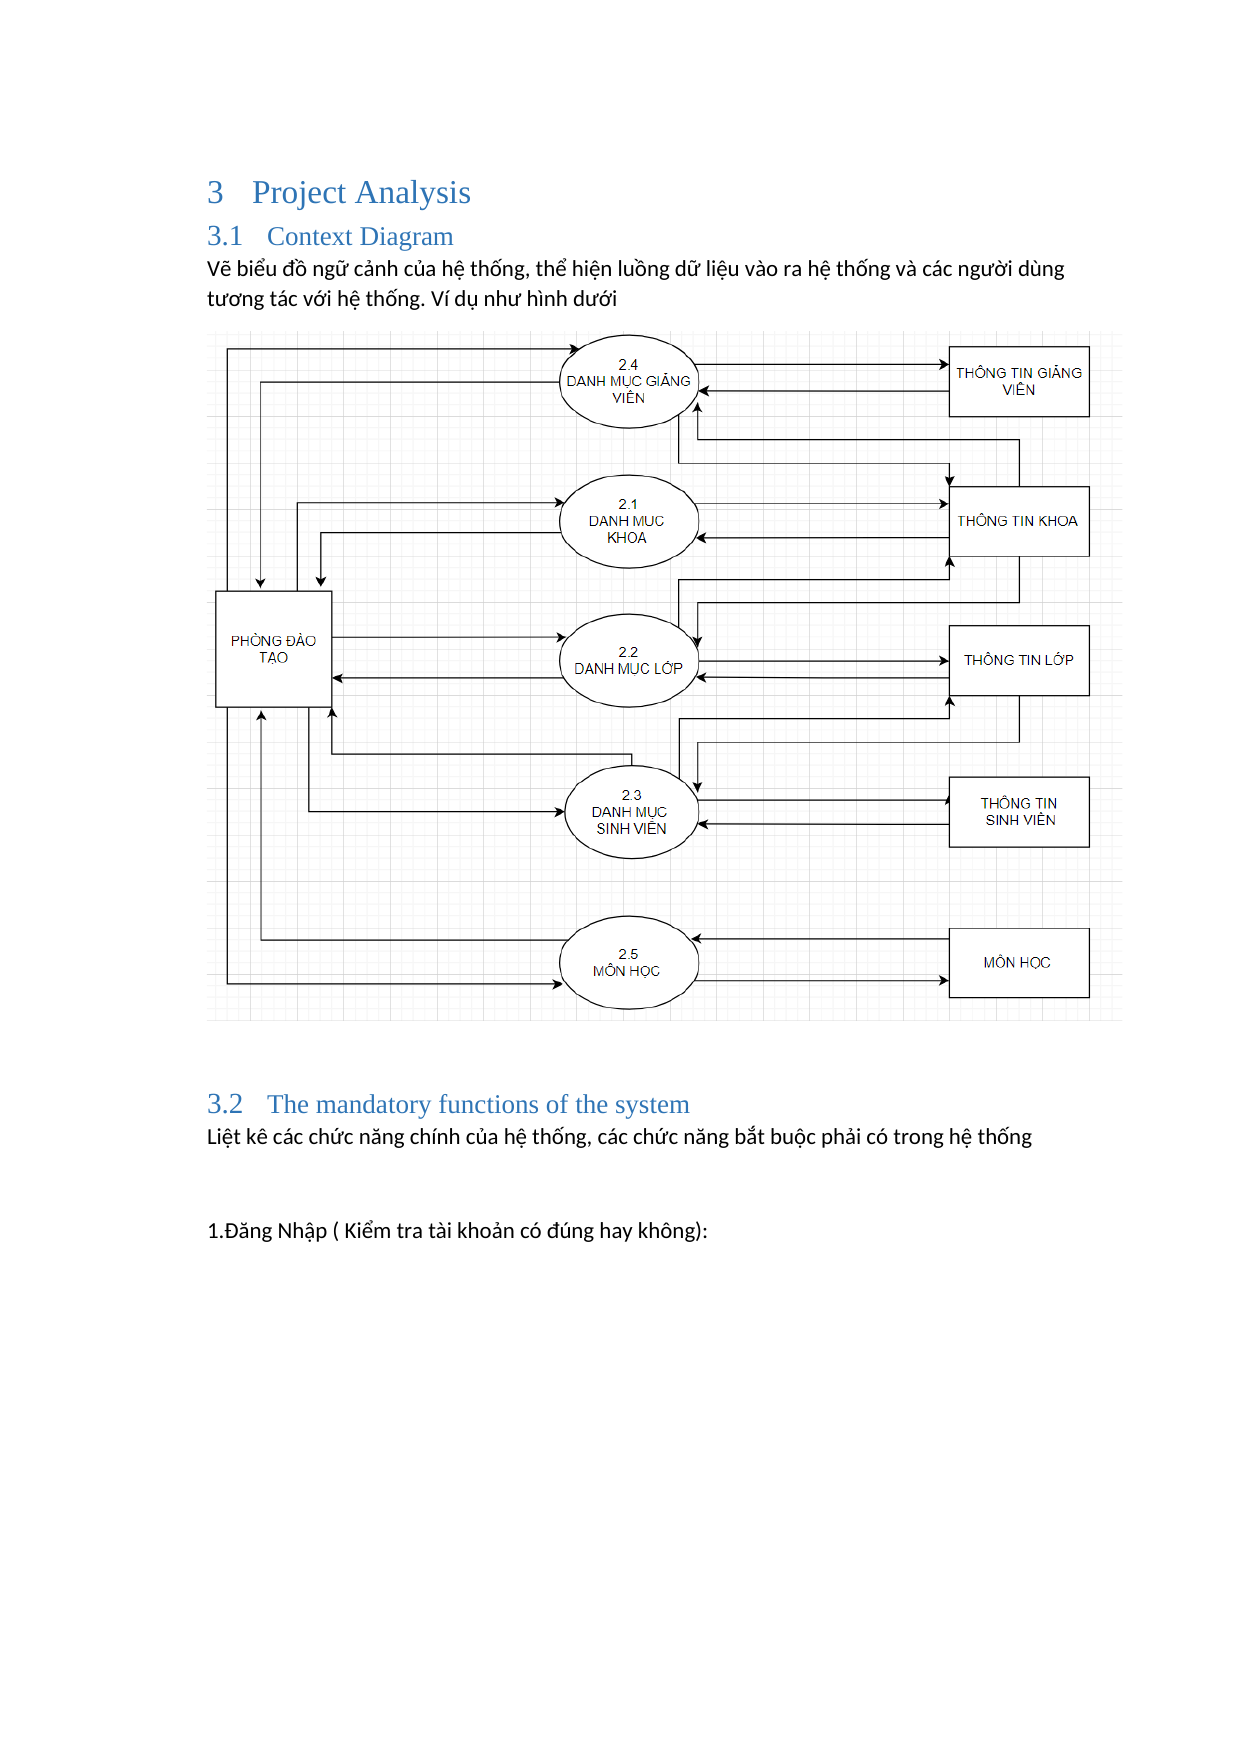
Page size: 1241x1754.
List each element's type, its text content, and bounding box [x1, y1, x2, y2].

picture [206, 331, 1123, 1021]
subtitle The mandatory functions of the system [207, 1086, 1122, 1120]
text Vẽ biểu đồ ngữ cảnh của hệ thống, thể hiện luồng dữ liệu vào ra hệ thống và các người dùng tương tác với hệ thống. Ví dụ như hình dưới [207, 254, 1122, 313]
text 1.Đăng Nhập ( Kiểm tra tài khoản có đúng hay không): [207, 1216, 1122, 1244]
text Liệt kê các chức năng chính của hệ thống, các chức năng bắt buộc phải có trong hệ thống [207, 1122, 1122, 1150]
subtitle Project Analysis [207, 173, 1122, 211]
subtitle Context Diagram [207, 218, 1122, 252]
